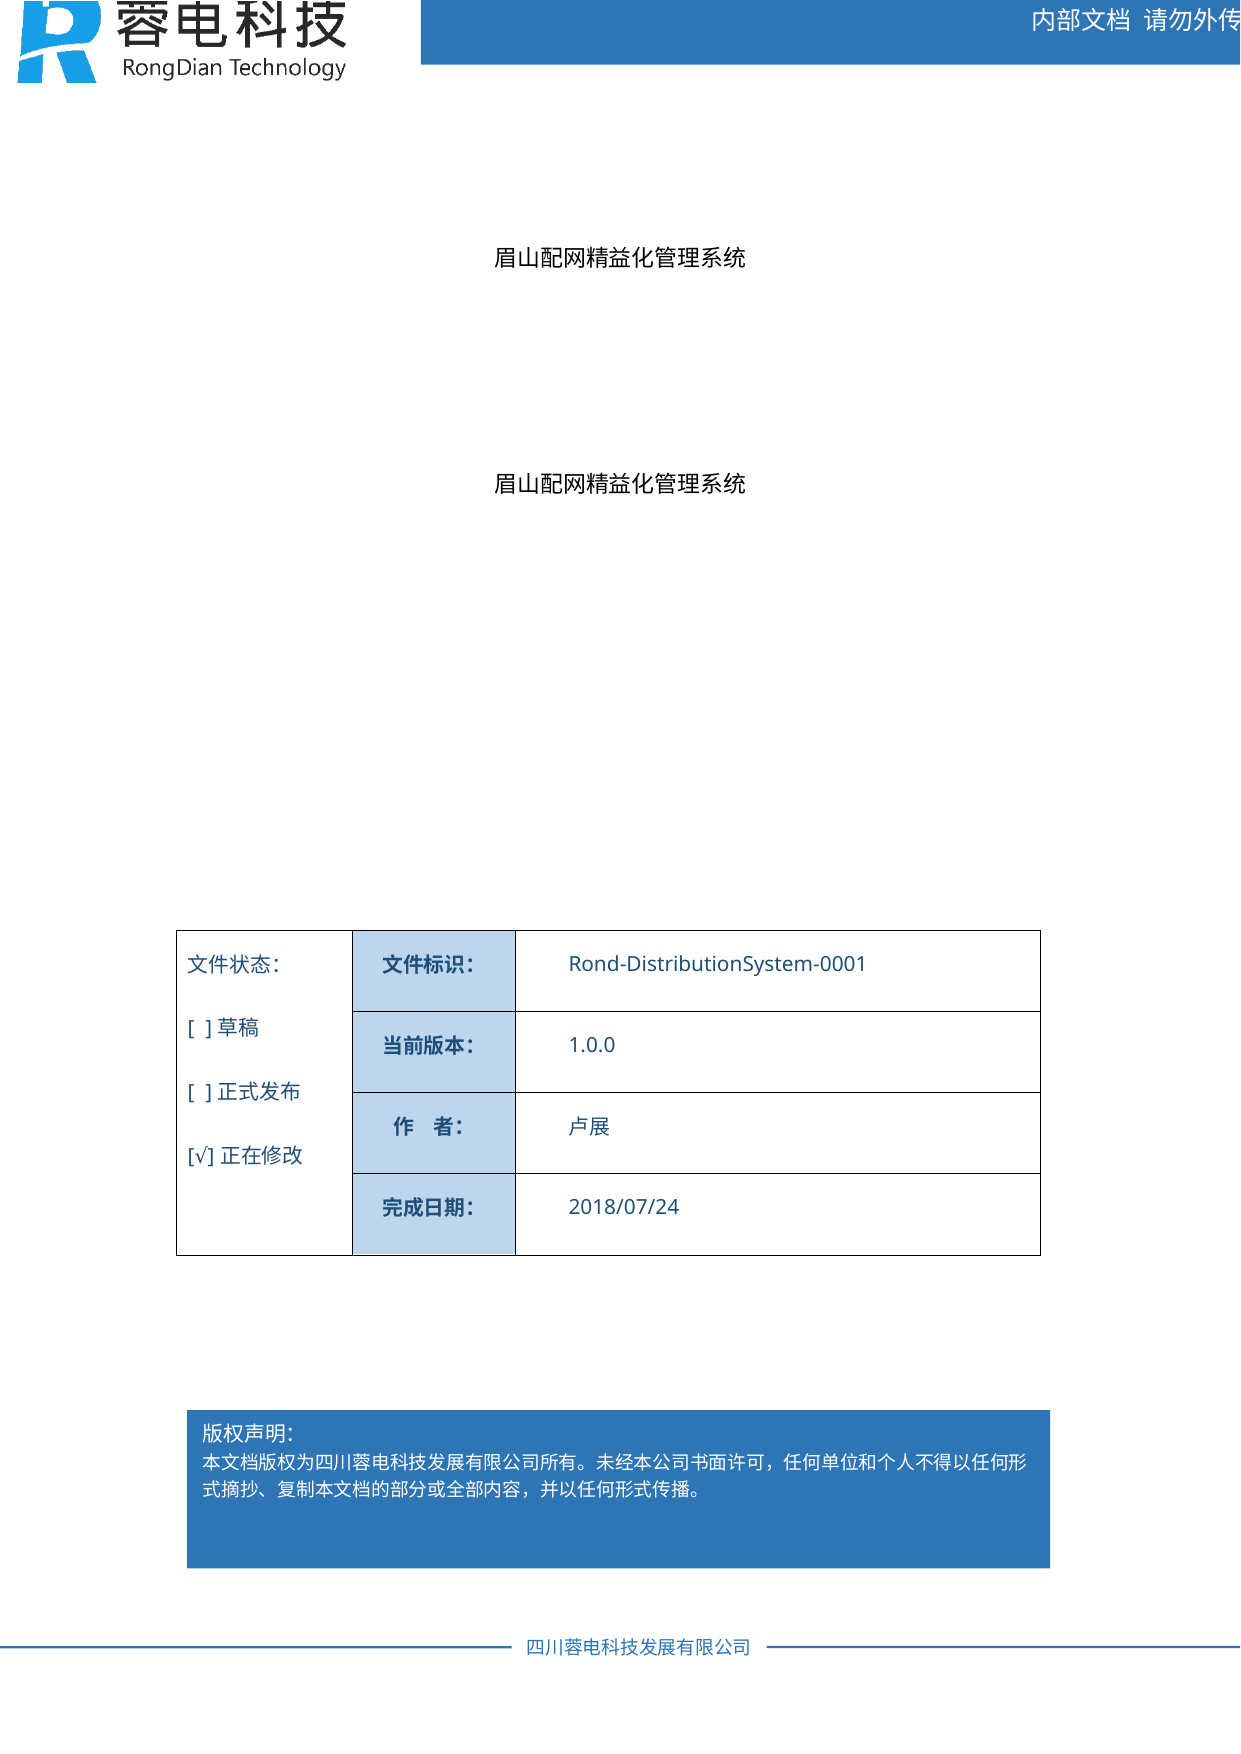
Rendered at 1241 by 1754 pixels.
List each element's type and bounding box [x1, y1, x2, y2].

picture [0, 1, 348, 83]
